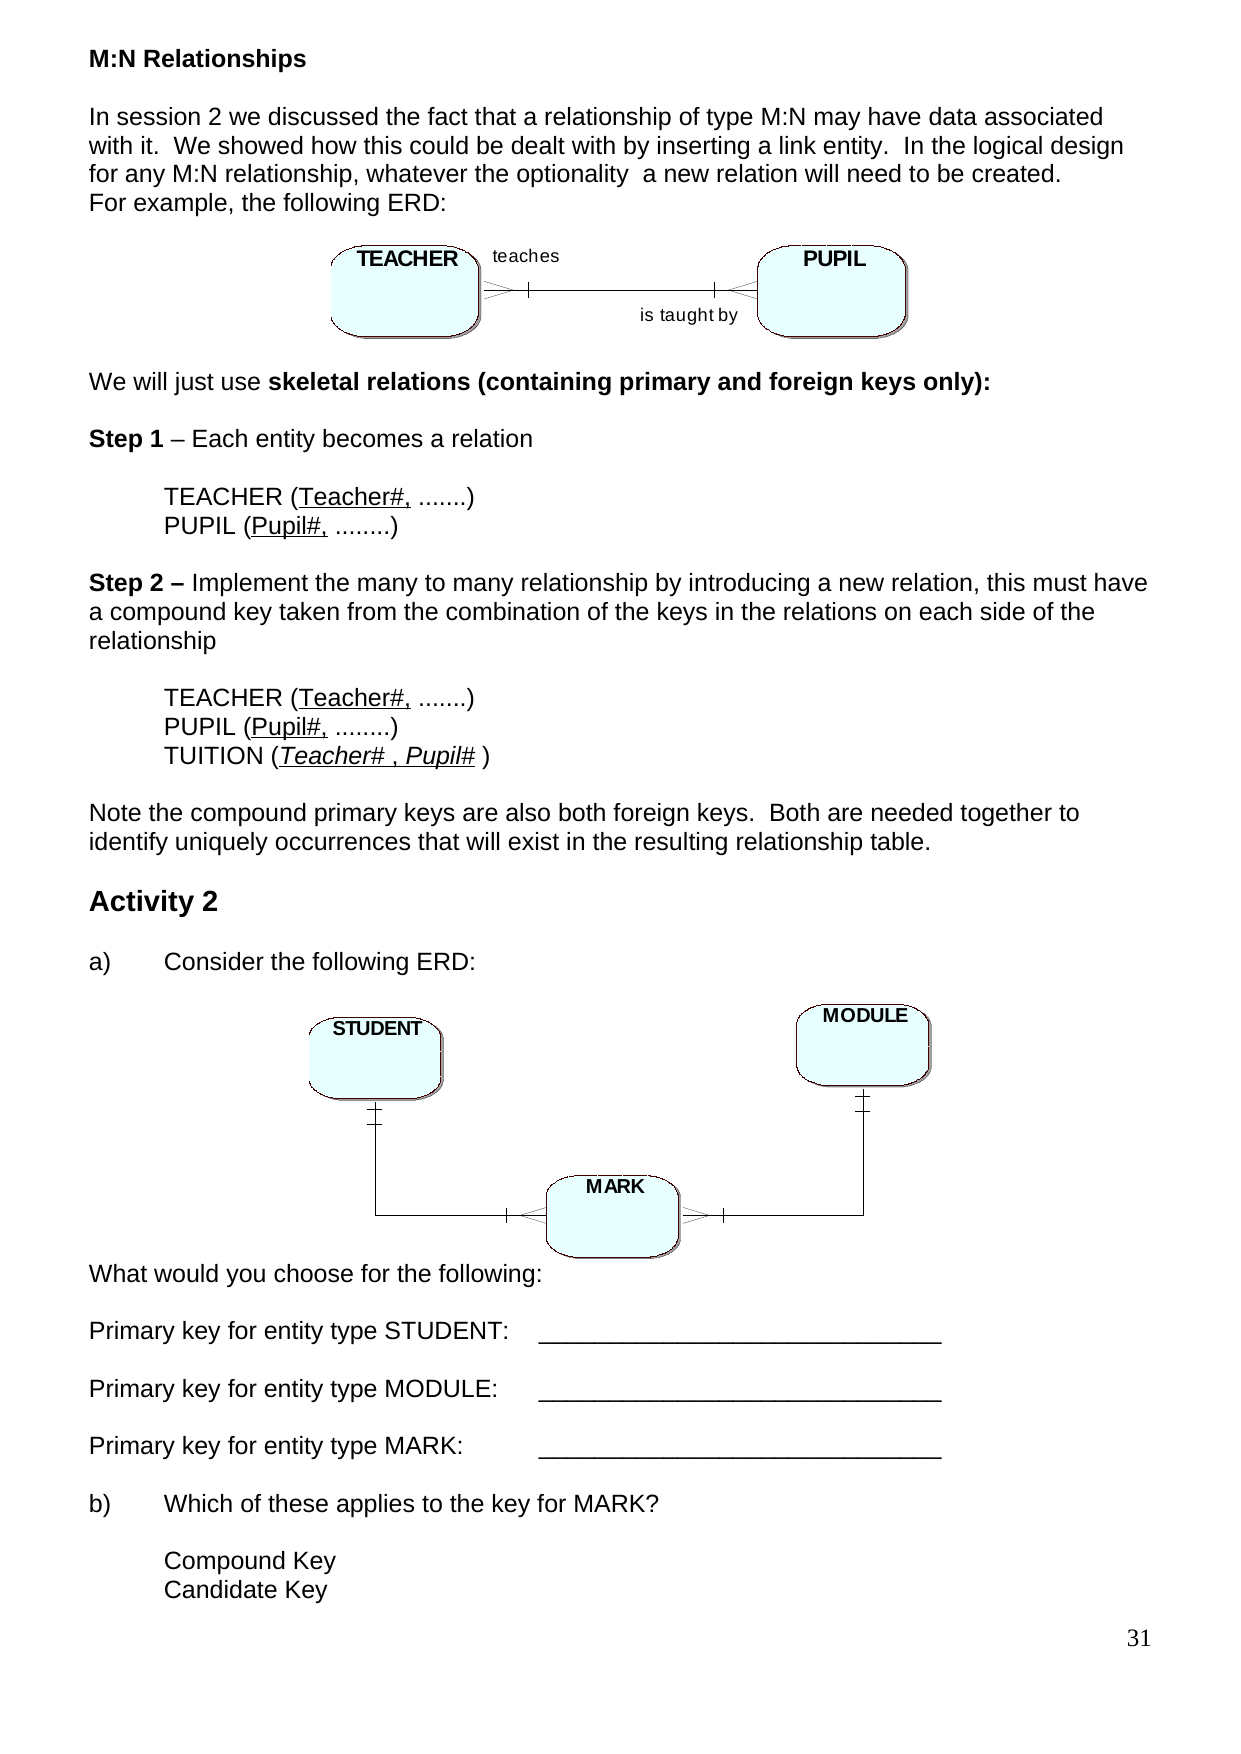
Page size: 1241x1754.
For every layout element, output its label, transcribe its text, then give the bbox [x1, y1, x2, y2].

text Primary key for entity type MARK: _____________________________ [89, 1431, 1152, 1460]
text Primary key for entity type STUDENT: _____________________________ [89, 1316, 1152, 1345]
text M:N Relationships [89, 44, 1152, 73]
text What would you choose for the following: [89, 1259, 1152, 1287]
text Activity 2 [89, 884, 1152, 918]
text Compound Key [164, 1546, 1152, 1575]
text TEACHER (Teacher#, .......) [164, 683, 1152, 712]
text For example, the following ERD: [89, 188, 1152, 217]
text TUITION (Teacher# , Pupil# ) [89, 741, 1152, 769]
text Step 2 – Implement the many to many relationship by introducing a new relation, this must have a compound key taken from the combination of the keys in the relations on each side of the relationship [89, 568, 1152, 654]
text Primary key for entity type MODULE: _____________________________ [89, 1374, 1152, 1402]
text We will just use skeletal relations (containing primary and foreign keys only): [89, 367, 1152, 396]
text a) Consider the following ERD: [89, 947, 1152, 976]
text PUPIL (Pupil#, ........) [164, 712, 1152, 741]
text In session 2 we discussed the fact that a relationship of type M:N may have data associated with it. We showed how this could be dealt with by inserting a link entity. In the logical design for any M:N relationship, whatever the optionality a new relation will need to be created. [89, 102, 1152, 188]
text Step 1 – Each entity becomes a relation [89, 424, 1152, 453]
text TEACHER (Teacher#, .......) [164, 482, 1152, 511]
text Candidate Key [164, 1575, 1152, 1604]
text Note the compound primary keys are also both foreign keys. Both are needed together to identify uniquely occurrences that will exist in the resulting relationship table. [89, 798, 1152, 856]
text PUPIL (Pupil#, ........) [164, 511, 1152, 539]
text b) Which of these applies to the key for MARK? [89, 1489, 1152, 1517]
